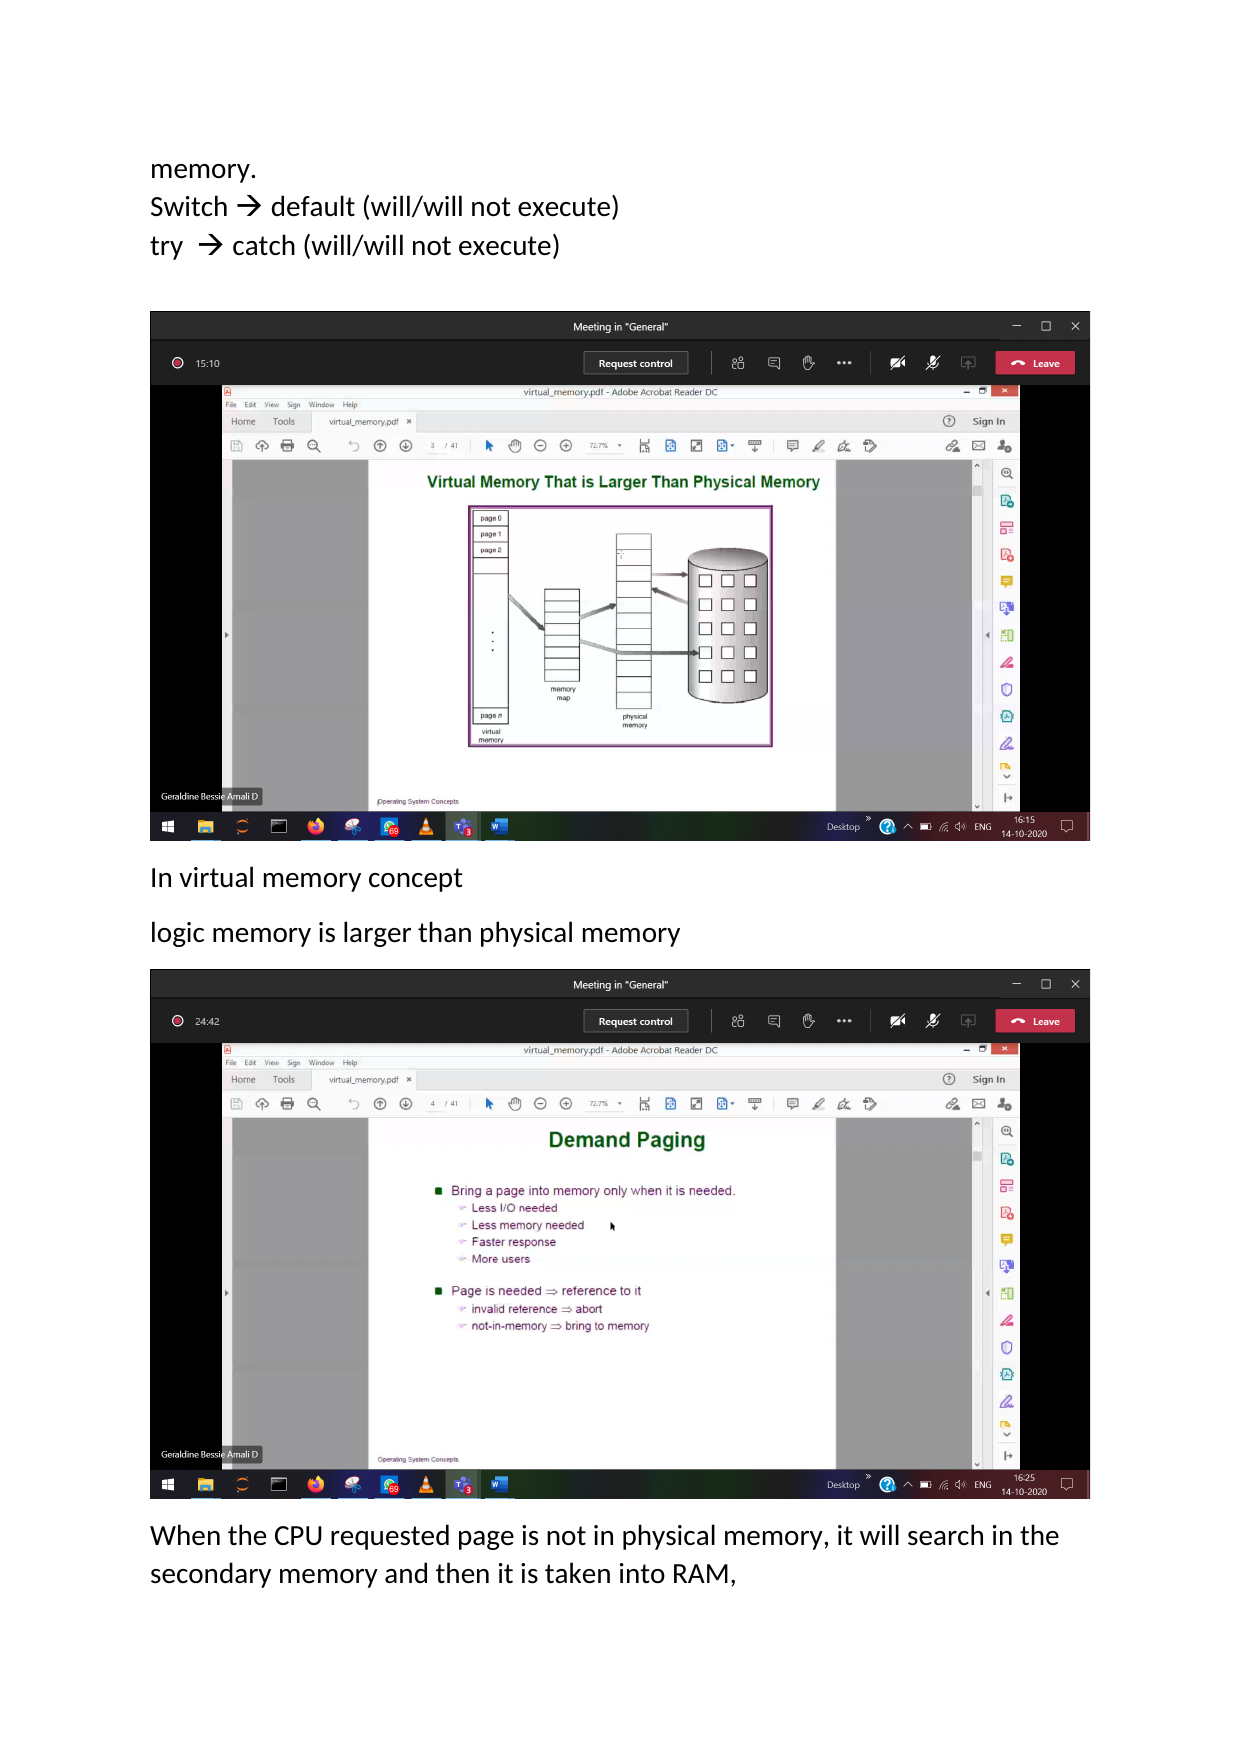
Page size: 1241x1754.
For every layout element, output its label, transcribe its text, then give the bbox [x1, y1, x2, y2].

text When the CPU requested page is not in physical memory, it will search in the secondary memory and then it is taken into RAM, [150, 1517, 1090, 1591]
picture [150, 969, 1091, 1499]
picture [150, 311, 1091, 841]
text logic memory is larger than physical memory [150, 914, 1090, 950]
text In virtual memory concept [150, 859, 1090, 895]
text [150, 150, 1090, 293]
